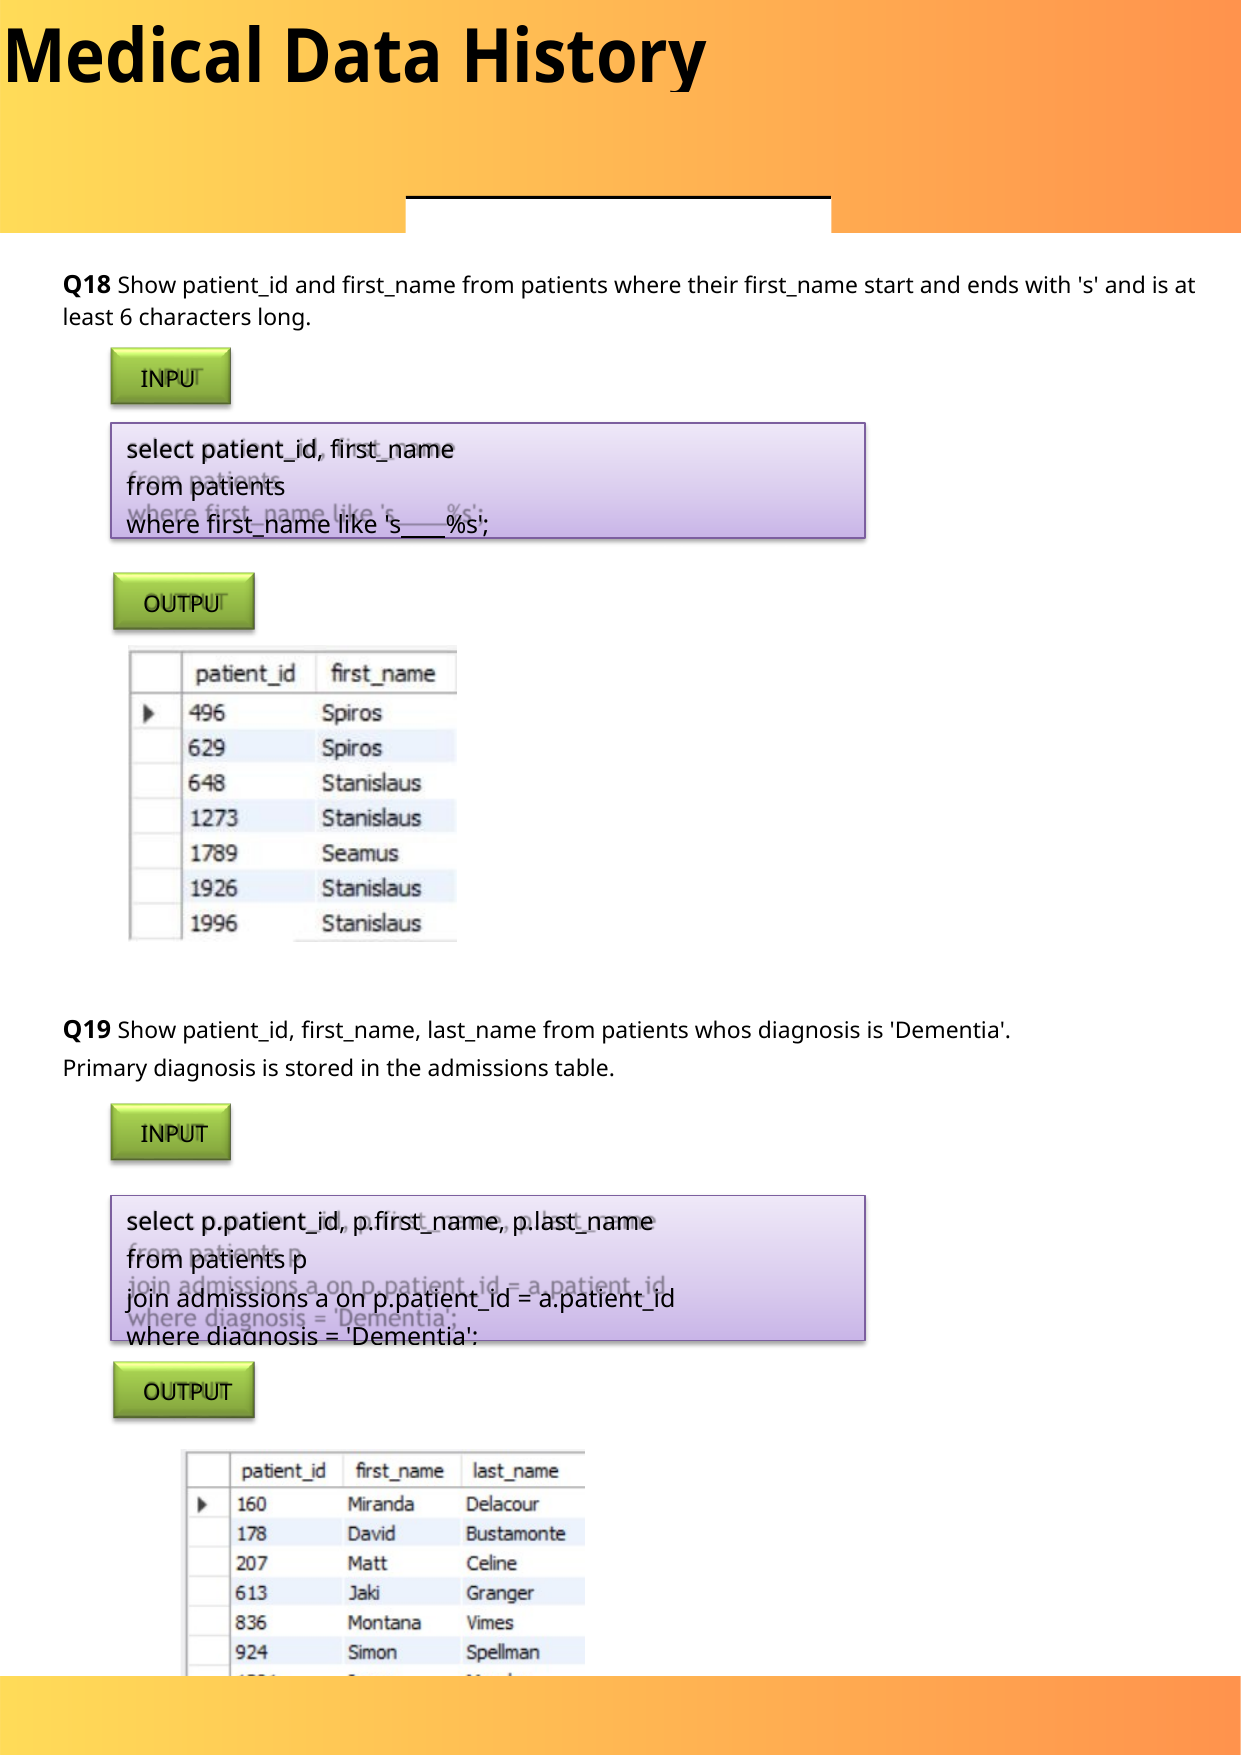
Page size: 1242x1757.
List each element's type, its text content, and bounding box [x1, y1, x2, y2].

picture [108, 1360, 259, 1427]
picture [0, 1449, 1241, 1755]
picture [105, 346, 236, 413]
picture [105, 1192, 871, 1350]
picture [0, 0, 1241, 233]
picture [128, 645, 457, 942]
picture [108, 571, 259, 639]
text Q18 Show patient_id and first_name from patients where their first_name start and ends with 's' and is at least 6 characters long. [62, 267, 1216, 332]
picture [105, 419, 871, 547]
picture [105, 1102, 236, 1169]
text Q19 Show patient_id, first_name, last_name from patients whos diagnosis is 'Dementia'. Primary diagnosis is stored in the admissions table. [62, 1012, 1098, 1083]
